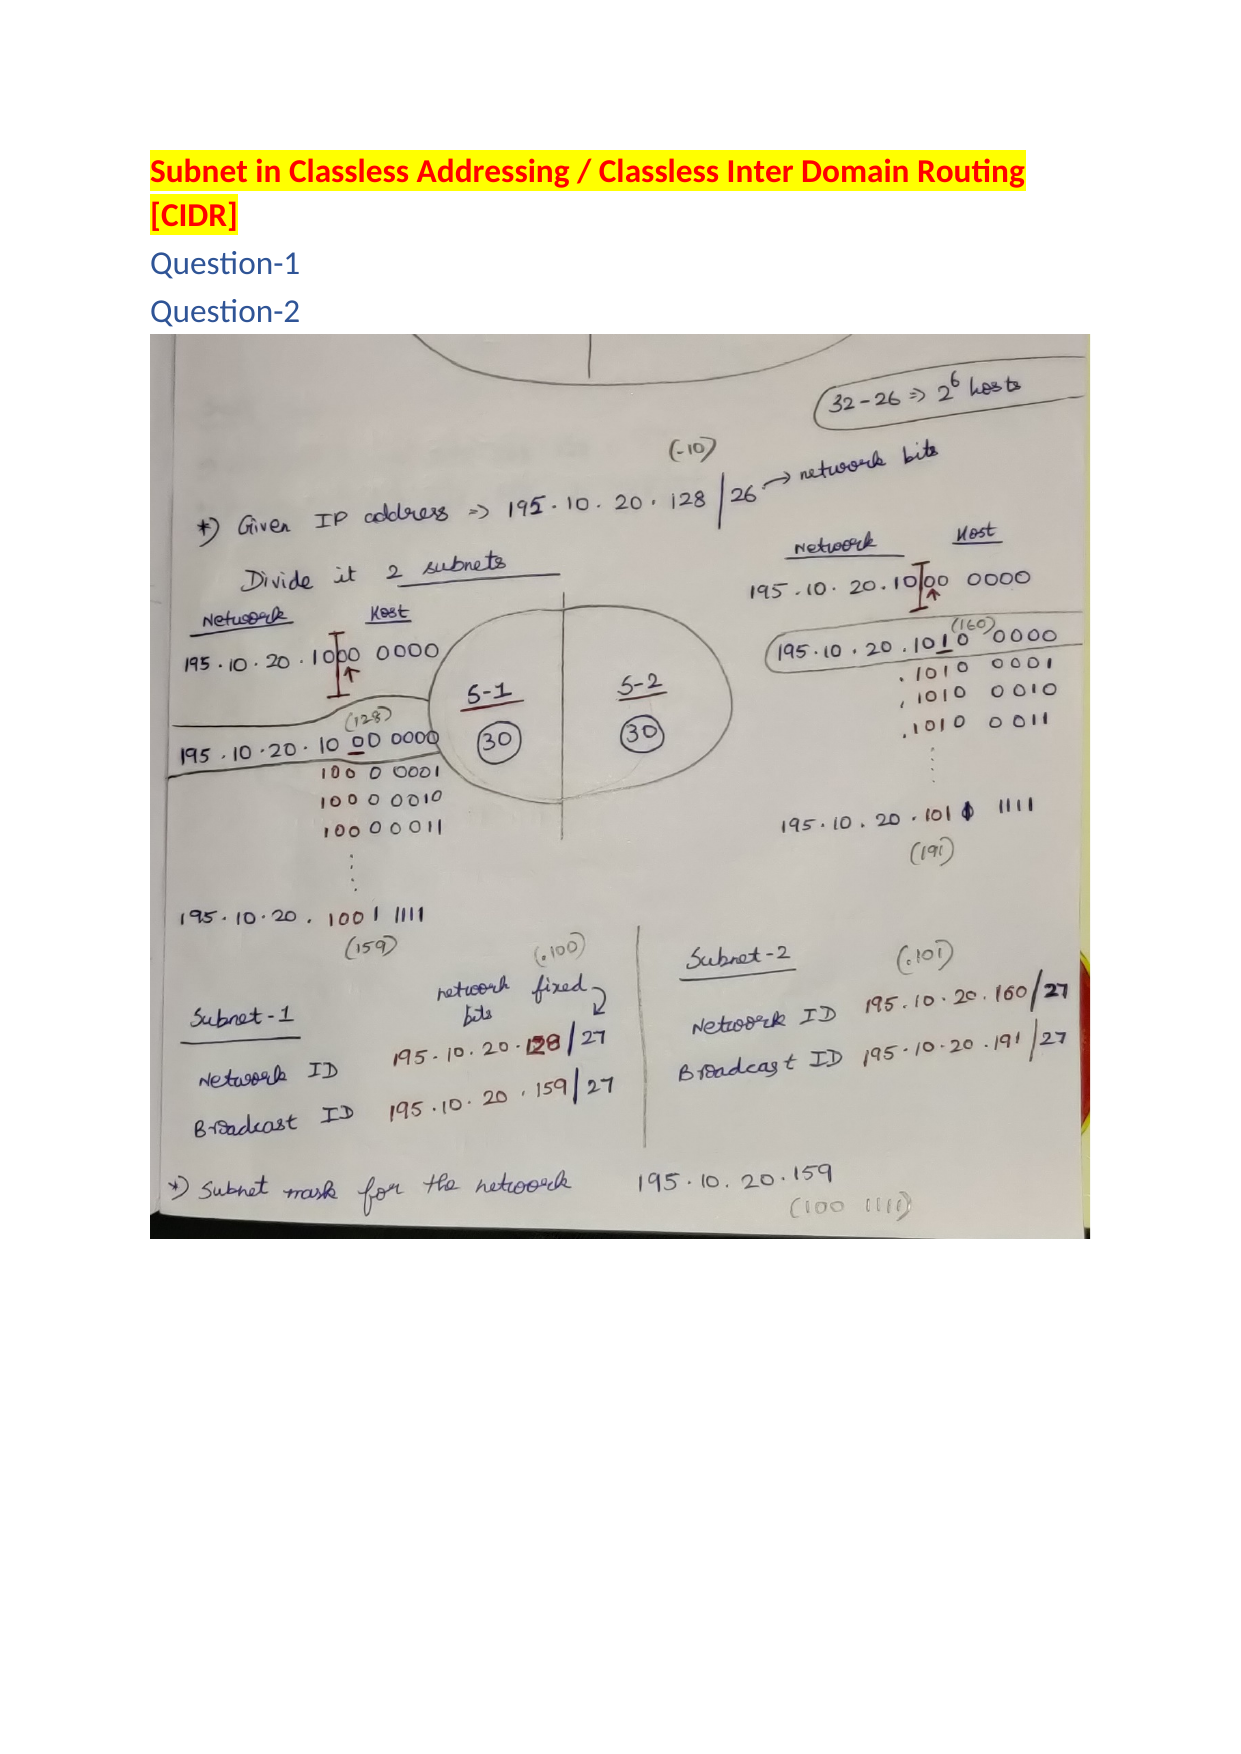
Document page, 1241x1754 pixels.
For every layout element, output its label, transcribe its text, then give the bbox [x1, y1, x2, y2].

subtitle Question-1 [150, 242, 1090, 283]
picture [150, 334, 1091, 1239]
subtitle Question-2 [150, 290, 1090, 331]
subtitle Subnet in Classless Addressing / Classless Inter Domain Routing [CIDR] [150, 150, 1090, 235]
